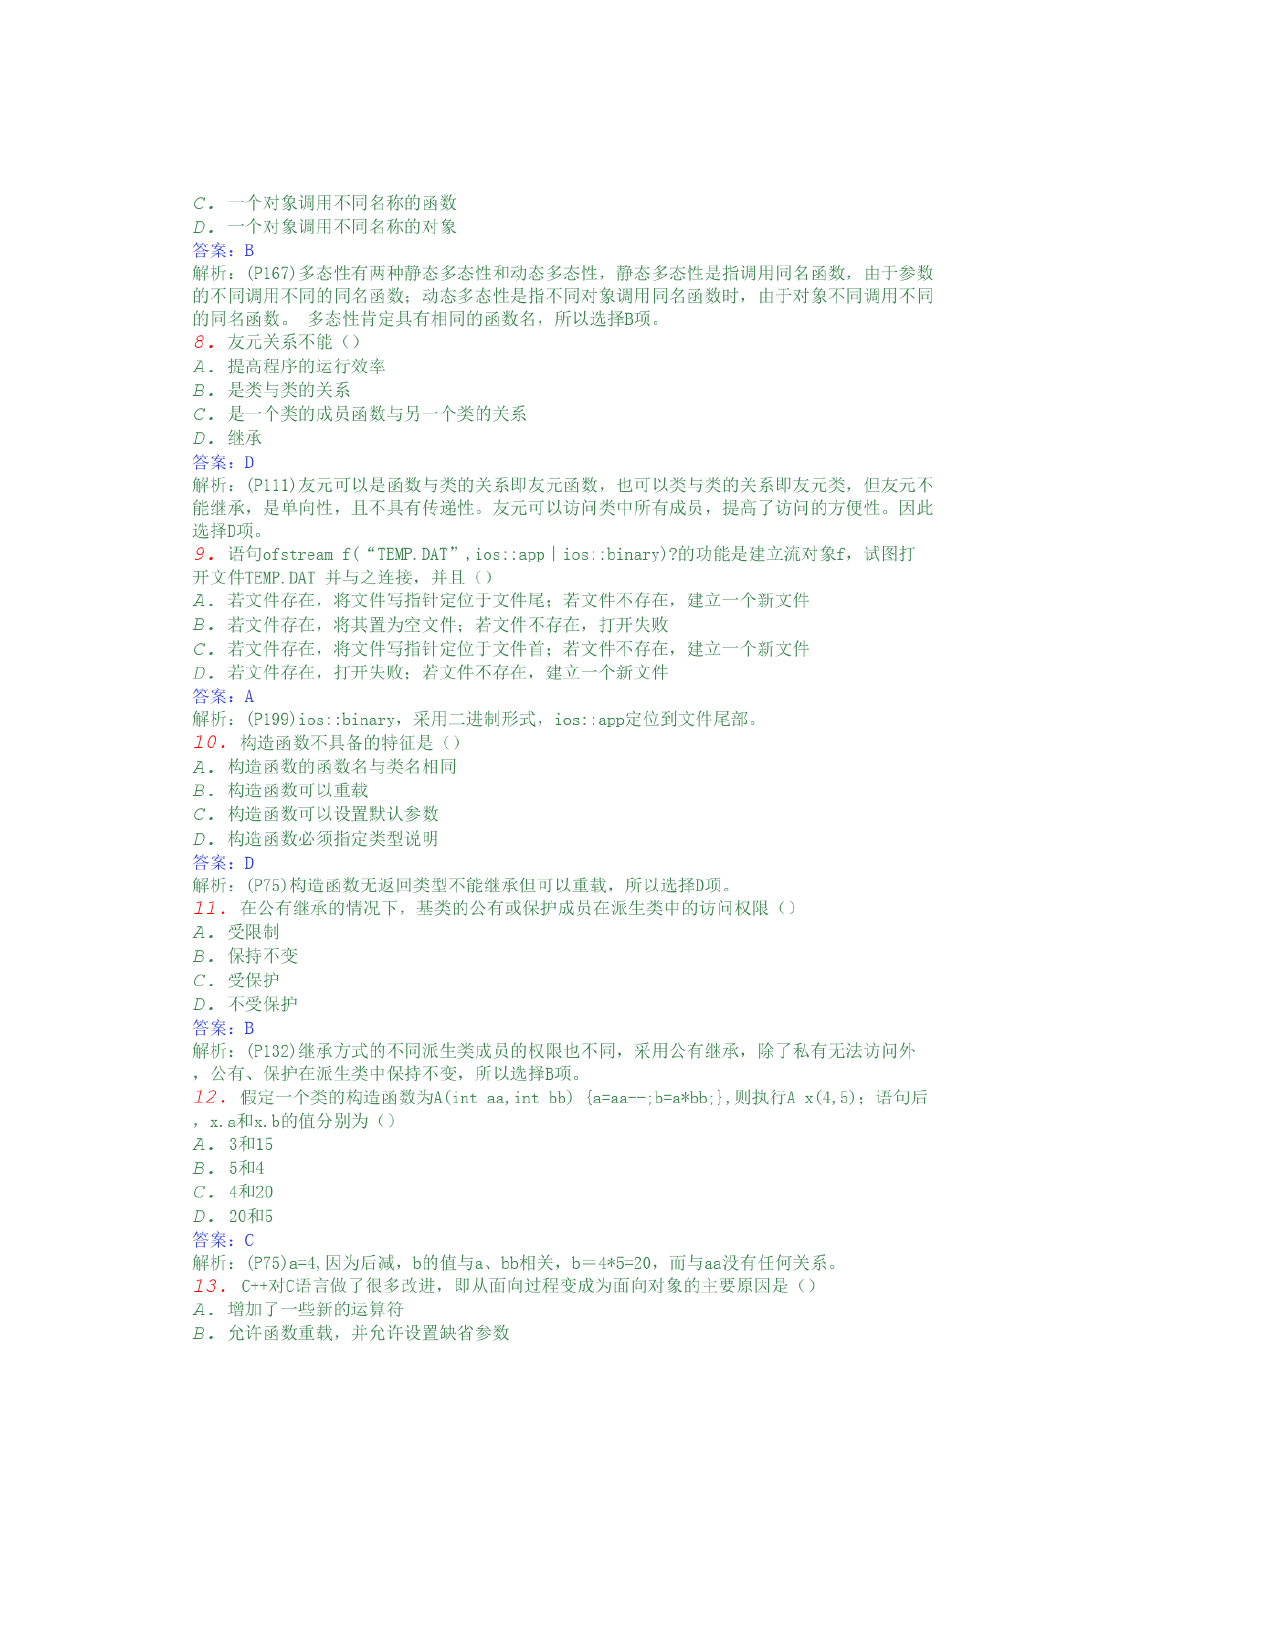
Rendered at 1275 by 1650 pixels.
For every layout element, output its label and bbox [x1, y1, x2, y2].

picture [150, 150, 1025, 1388]
